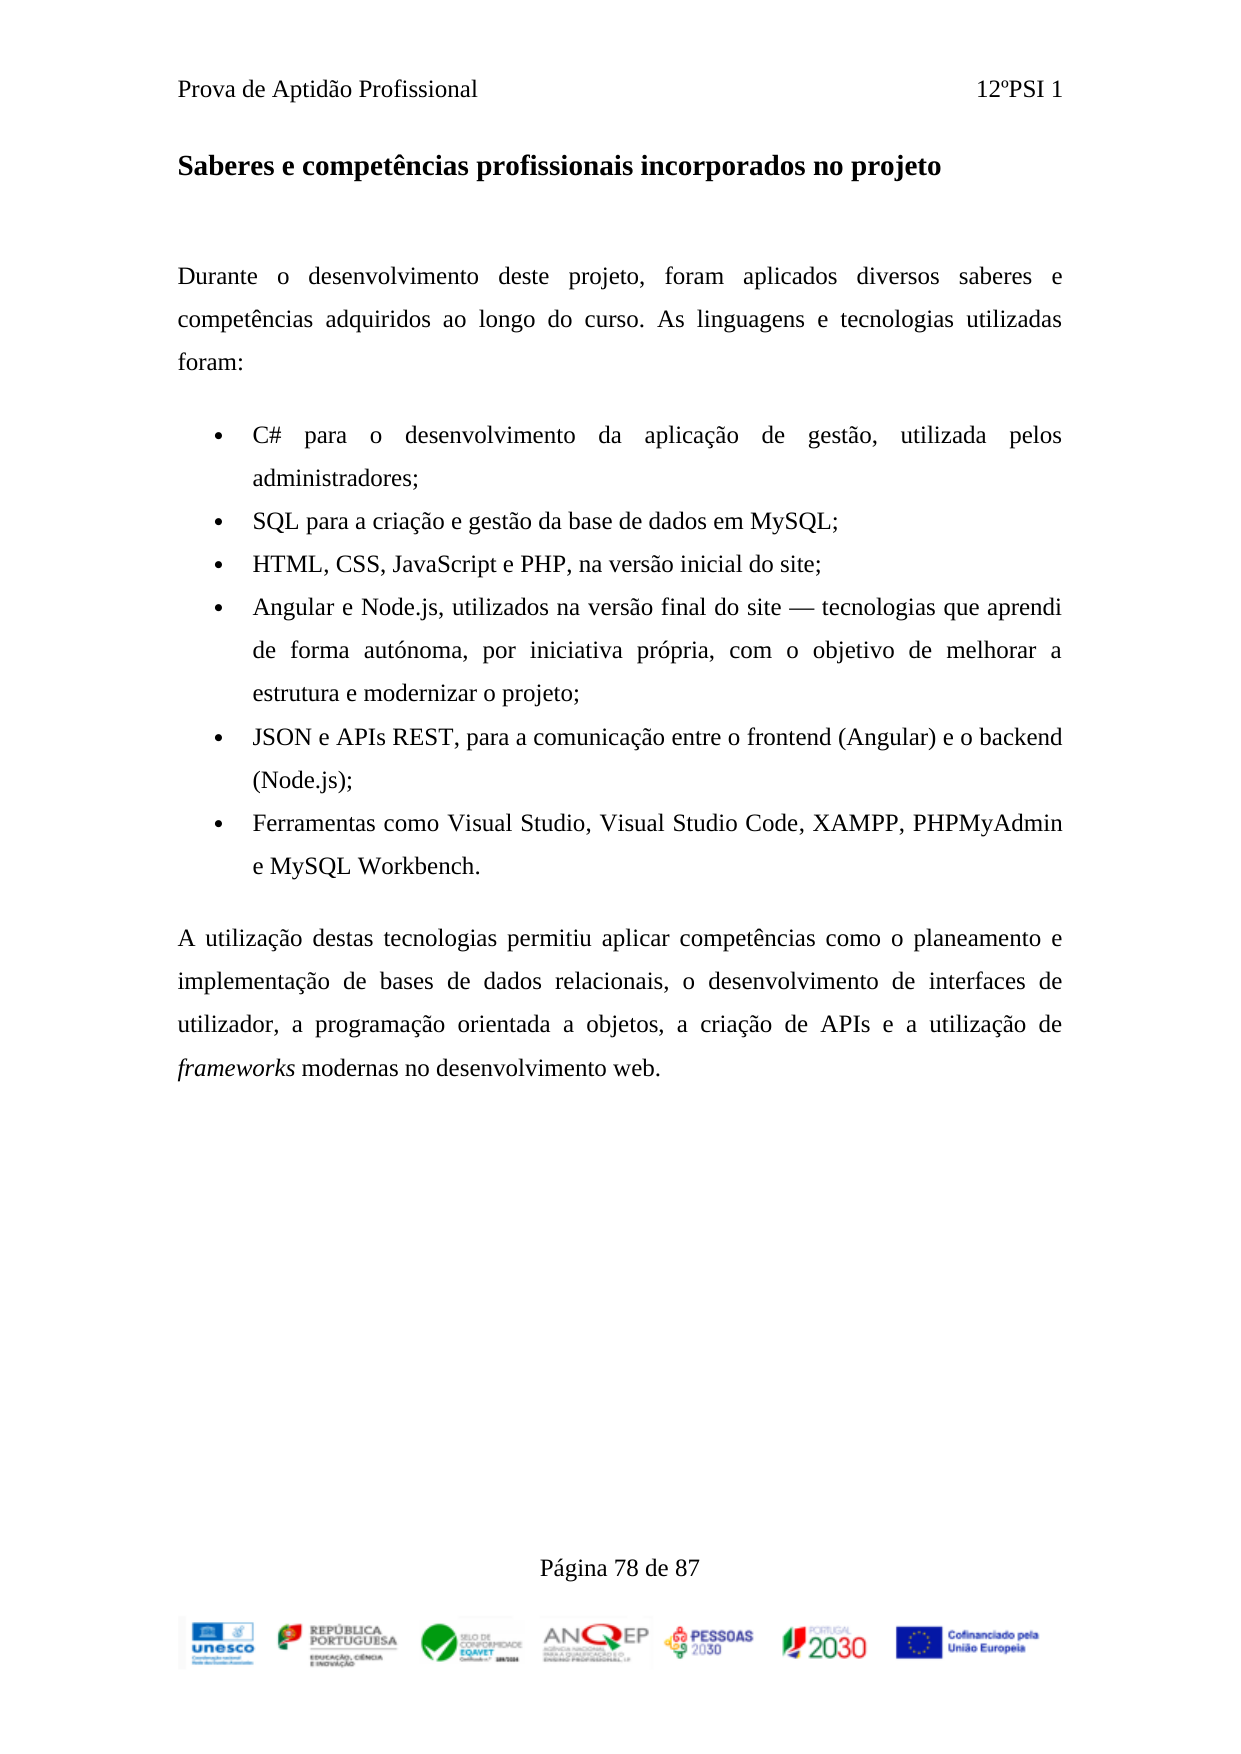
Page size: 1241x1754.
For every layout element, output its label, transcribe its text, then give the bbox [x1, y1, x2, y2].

text A utilização destas tecnologias permitiu aplicar competências como o planeamento e implementação de bases de dados relacionais, o desenvolvimento de interfaces de utilizador, a programação orientada a objetos, a criação de APIs e a utilização de frameworks modernas no desenvolvimento web. [177, 1069, 1063, 1227]
list HTML, CSS, JavaScript e PHP, na versão inicial do site; [215, 607, 1063, 636]
list Angular e Node.js, utilizados na versão final do site — tecnologias que aprendi de forma autónoma, por iniciativa própria, com o objetivo de melhorar a estrutura e modernizar o projeto; [215, 680, 1063, 795]
picture [177, 1615, 1084, 1677]
list JSON e APIs REST, para a comunicação entre o frontend (Angular) e o backend (Node.js); [215, 838, 1063, 910]
subtitle Saberes e competências profissionais incorporados no projeto [177, 148, 1063, 181]
list C# para o desenvolvimento da aplicação de gestão, utilizada pelos administradores; [215, 420, 1063, 492]
list Ferramentas como Visual Studio, Visual Studio Code, XAMPP, PHPMyAdmin e MySQL Workbench. [215, 954, 1063, 1026]
list SQL para a criação e gestão da base de dados em MySQL; [215, 535, 1063, 564]
text Durante o desenvolvimento deste projeto, foram aplicados diversos saberes e competências adquiridos ao longo do curso. As linguagens e tecnologias utilizadas foram: [177, 261, 1063, 376]
